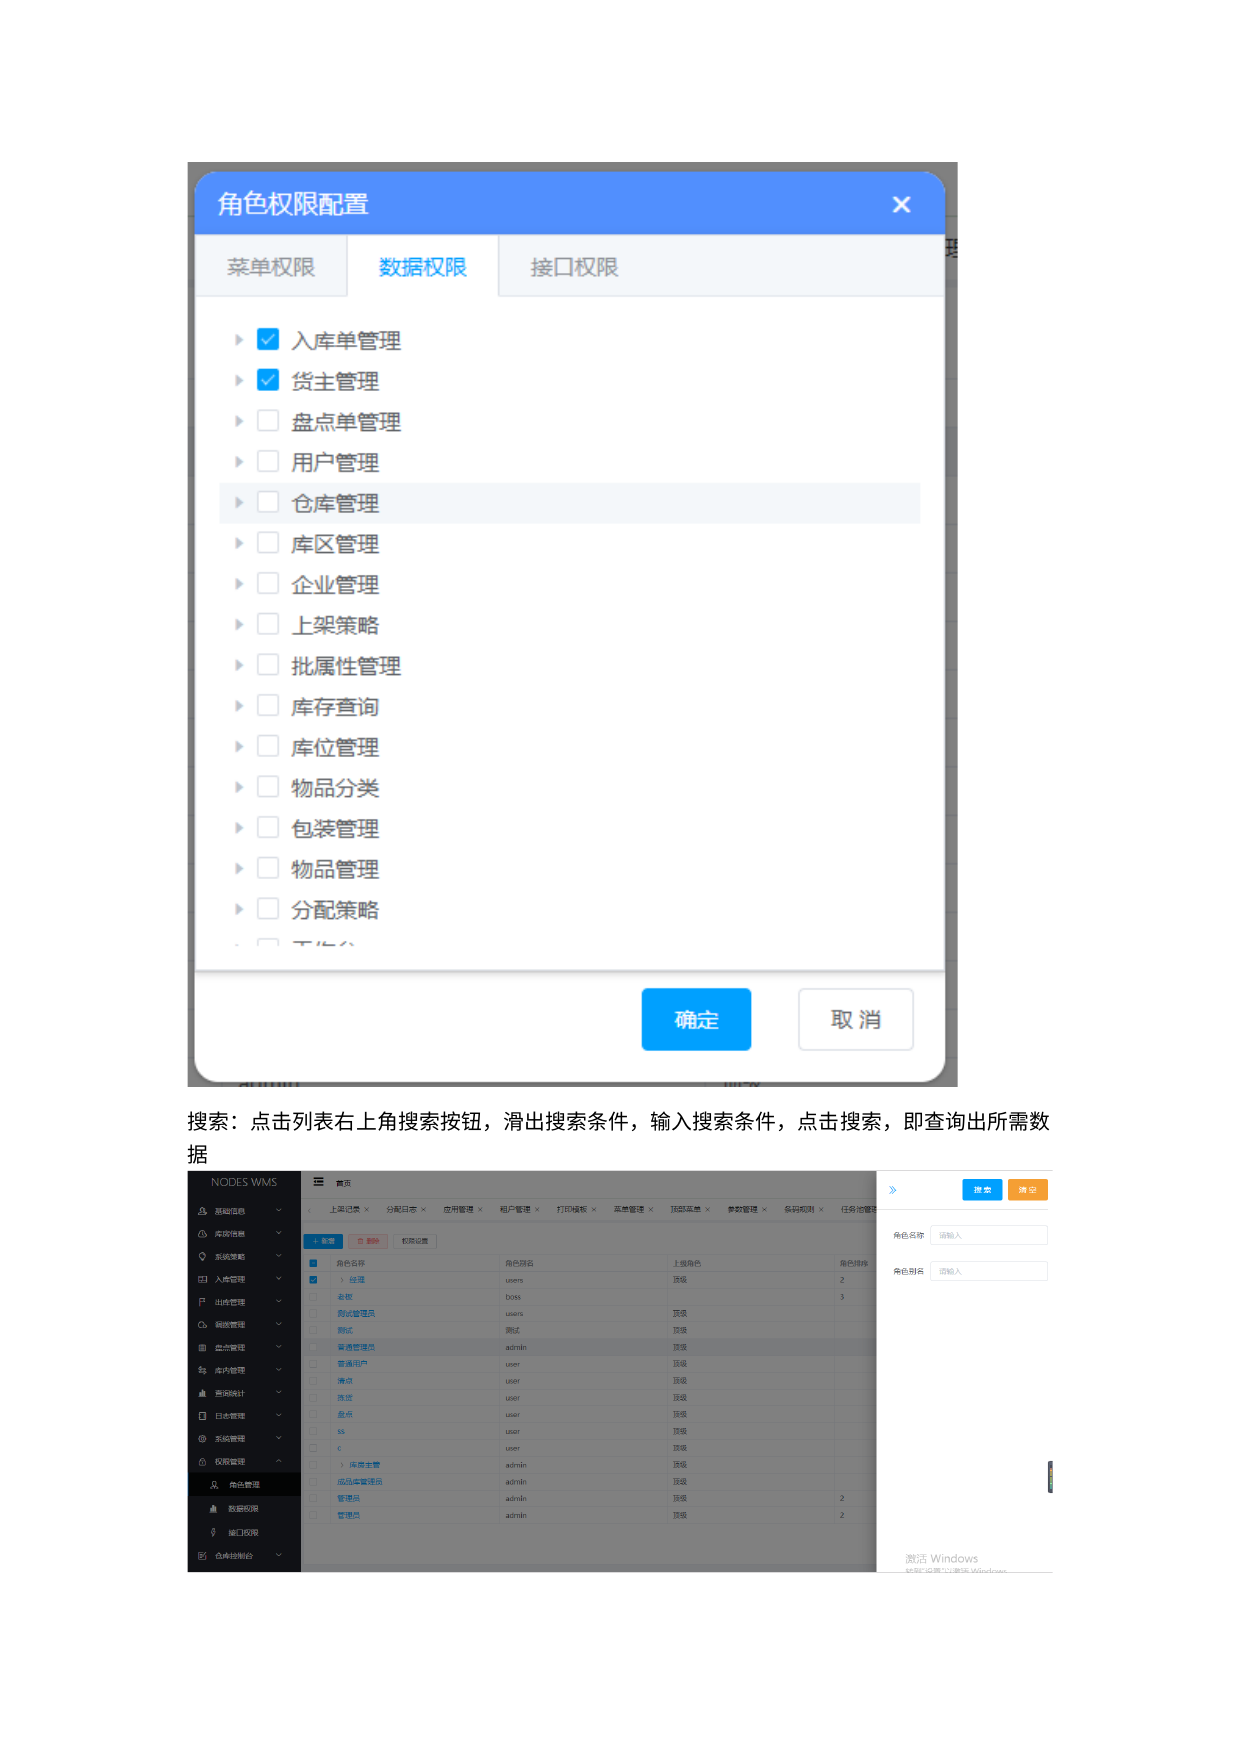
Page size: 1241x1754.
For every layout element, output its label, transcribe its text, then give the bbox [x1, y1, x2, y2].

picture [187, 162, 958, 1087]
picture [187, 1169, 1053, 1573]
text 搜索：点击列表右上角搜索按钮，滑出搜索条件，输入搜索条件，点击搜索，即查询出所需数据 [187, 1104, 1053, 1169]
